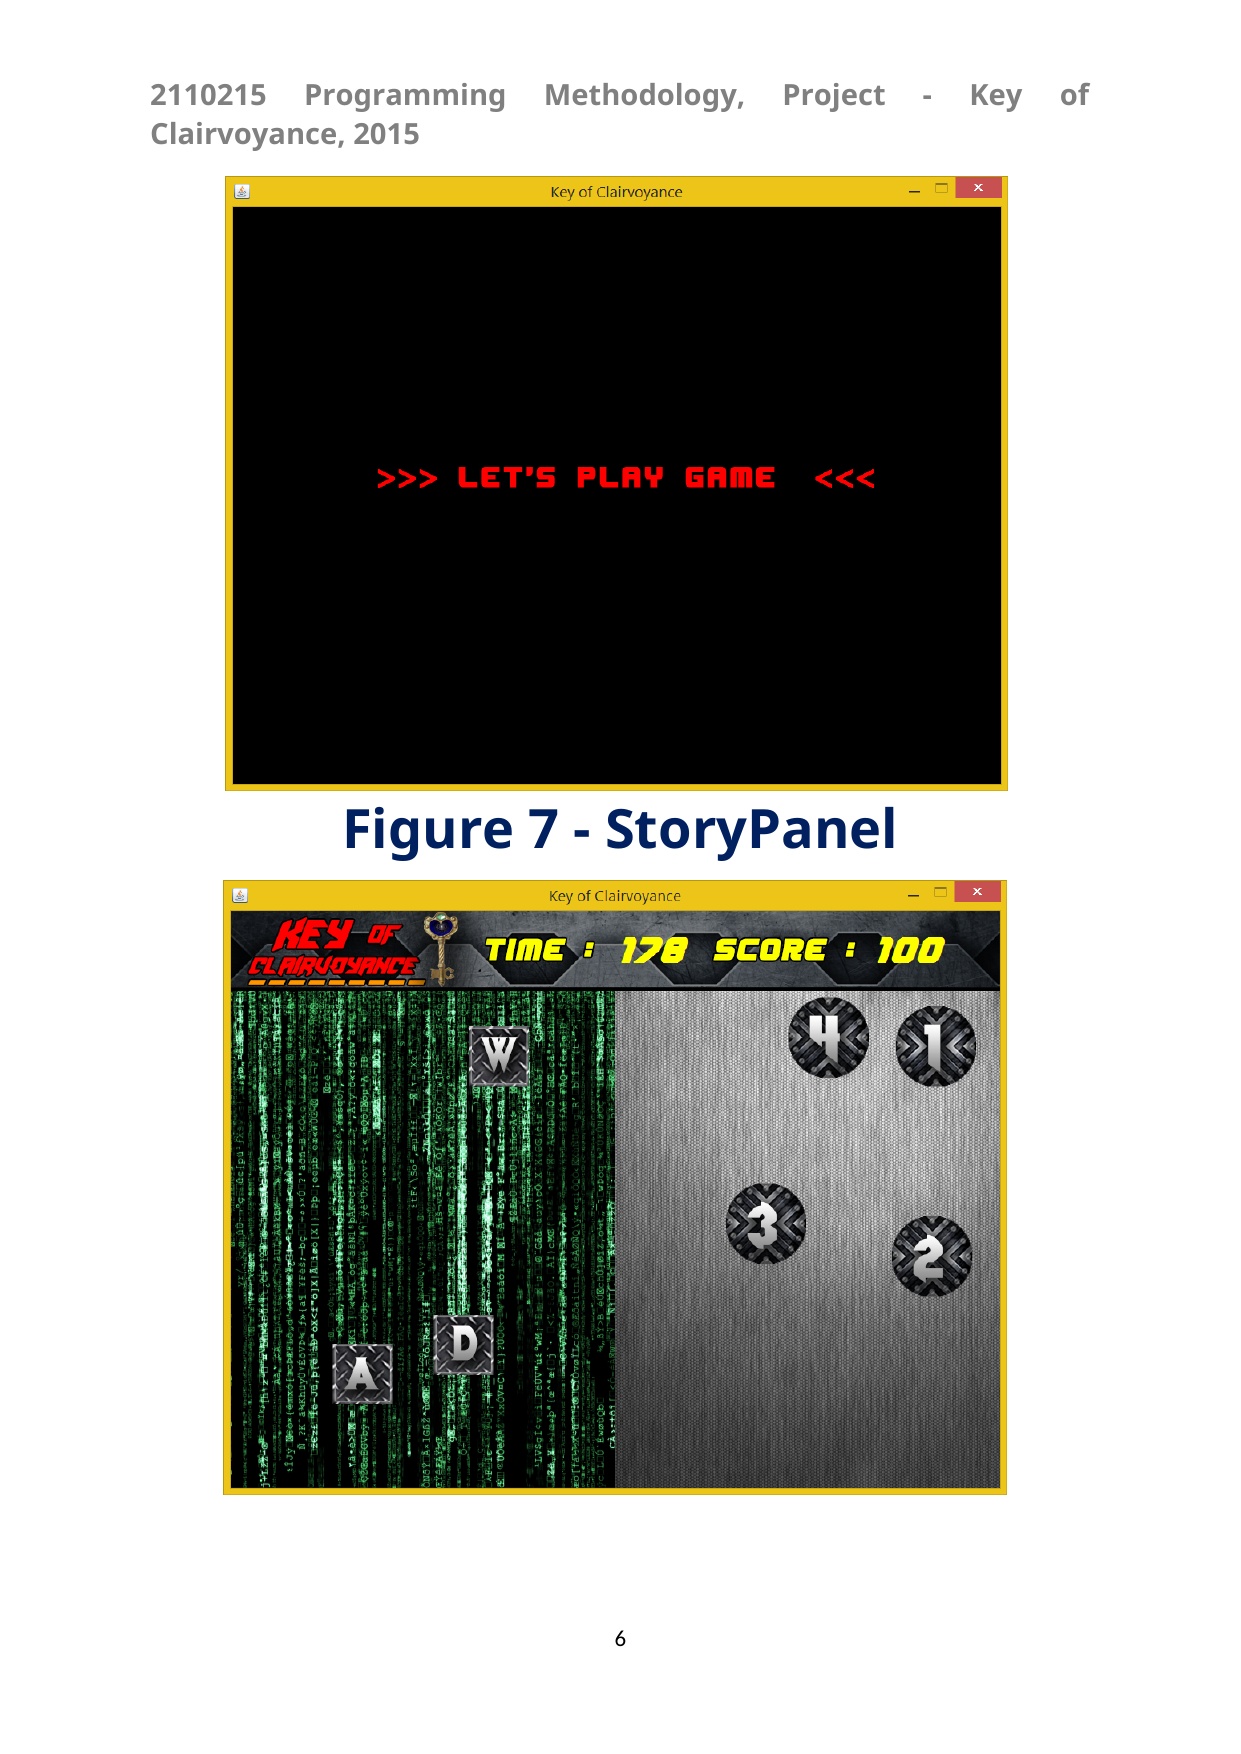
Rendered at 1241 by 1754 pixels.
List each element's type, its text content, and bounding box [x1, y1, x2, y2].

text Figure 7 - StoryPanel [150, 783, 1090, 864]
picture [225, 176, 1008, 791]
picture [223, 880, 1007, 1495]
